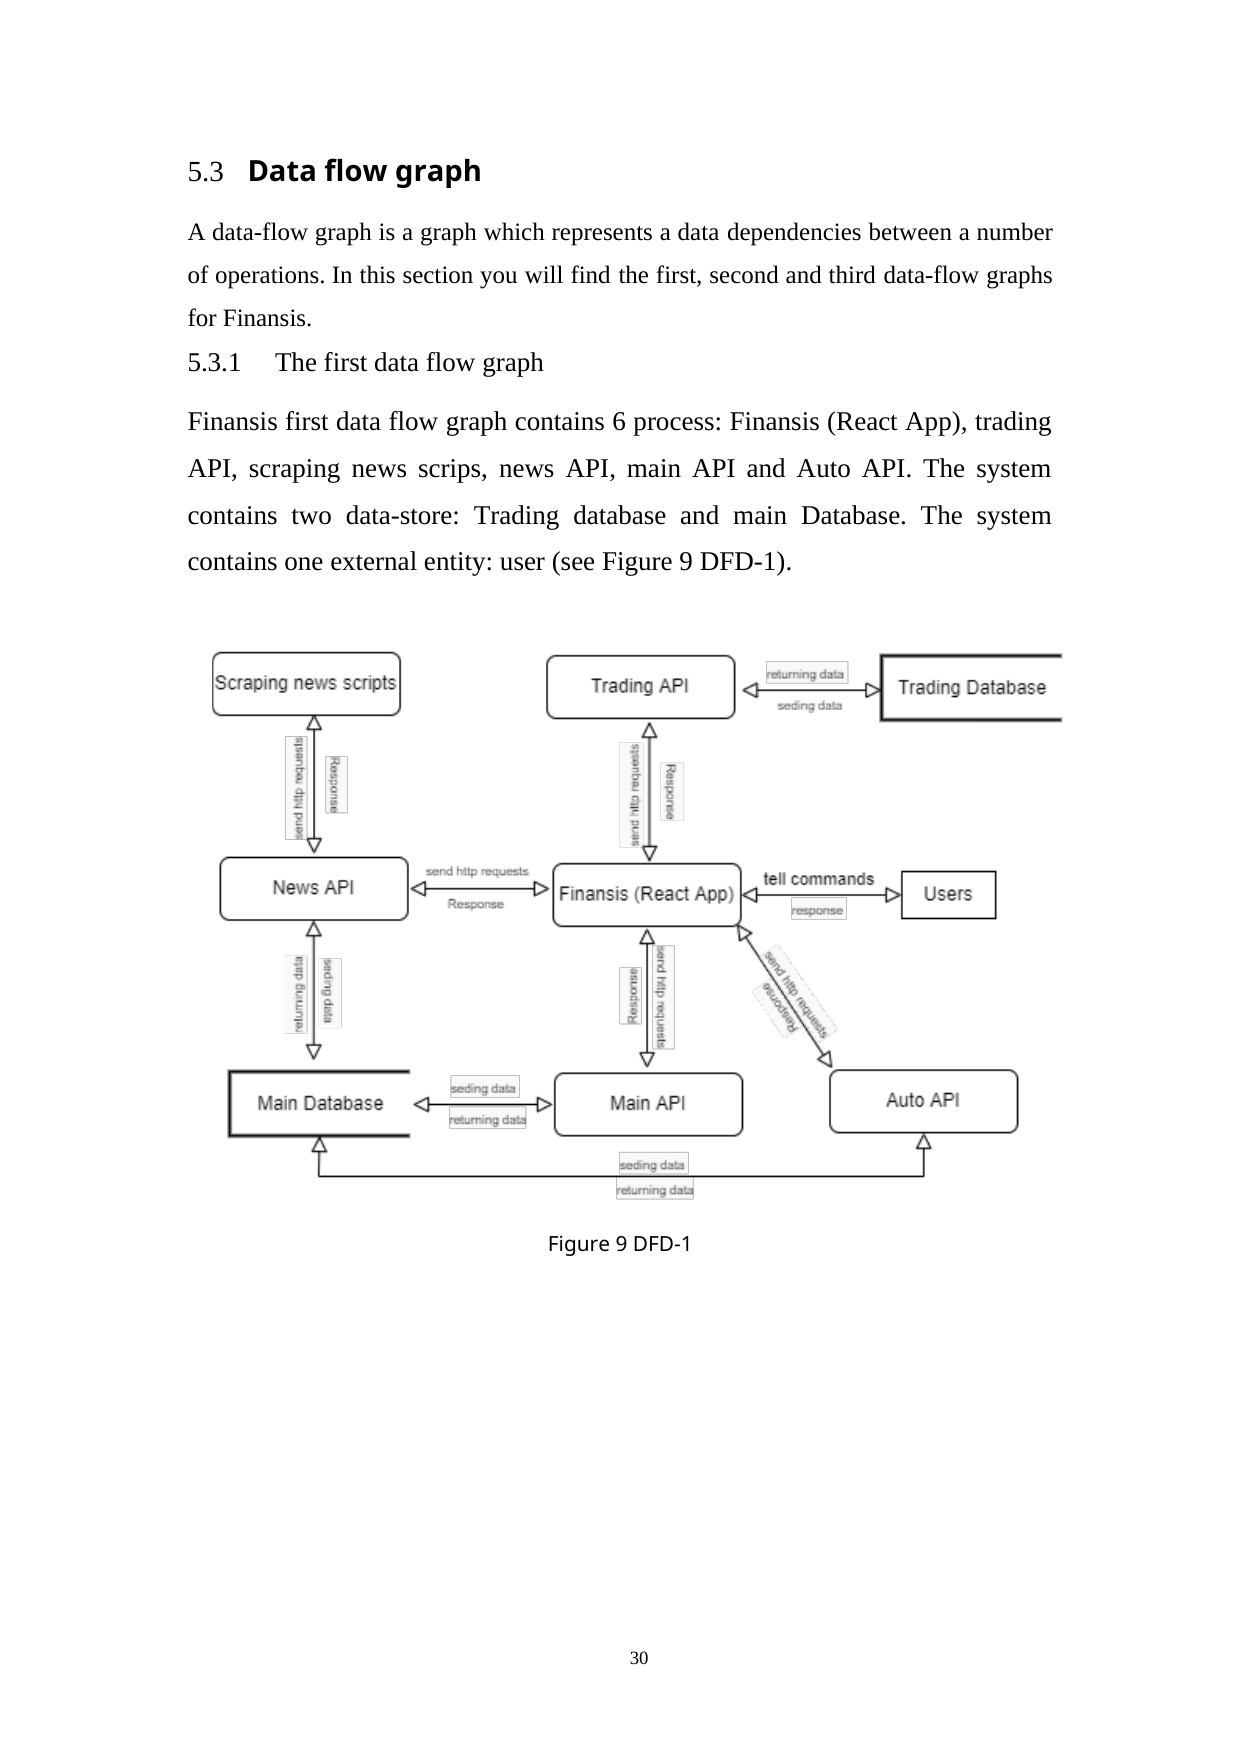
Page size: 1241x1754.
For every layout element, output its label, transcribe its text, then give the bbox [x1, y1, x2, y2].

text Figure 9 DFD-1 [187, 1229, 1053, 1258]
text A data-flow graph is a graph which represents a data dependencies between a number of operations. In this section you will find the first, second and third data-flow graphs for Finansis. [187, 217, 1053, 332]
subtitle The first data flow graph [187, 346, 1053, 377]
subtitle Data flow graph [187, 150, 1053, 190]
picture [212, 635, 1064, 1215]
text Finansis first data flow graph contains 6 process: Finansis (React App), trading API, scraping news scrips, news API, main API and Auto API. The system contains two data-store: Trading database and main Database. The system contains one external entity: user (see Figure 9 DFD-1). [187, 406, 1053, 577]
